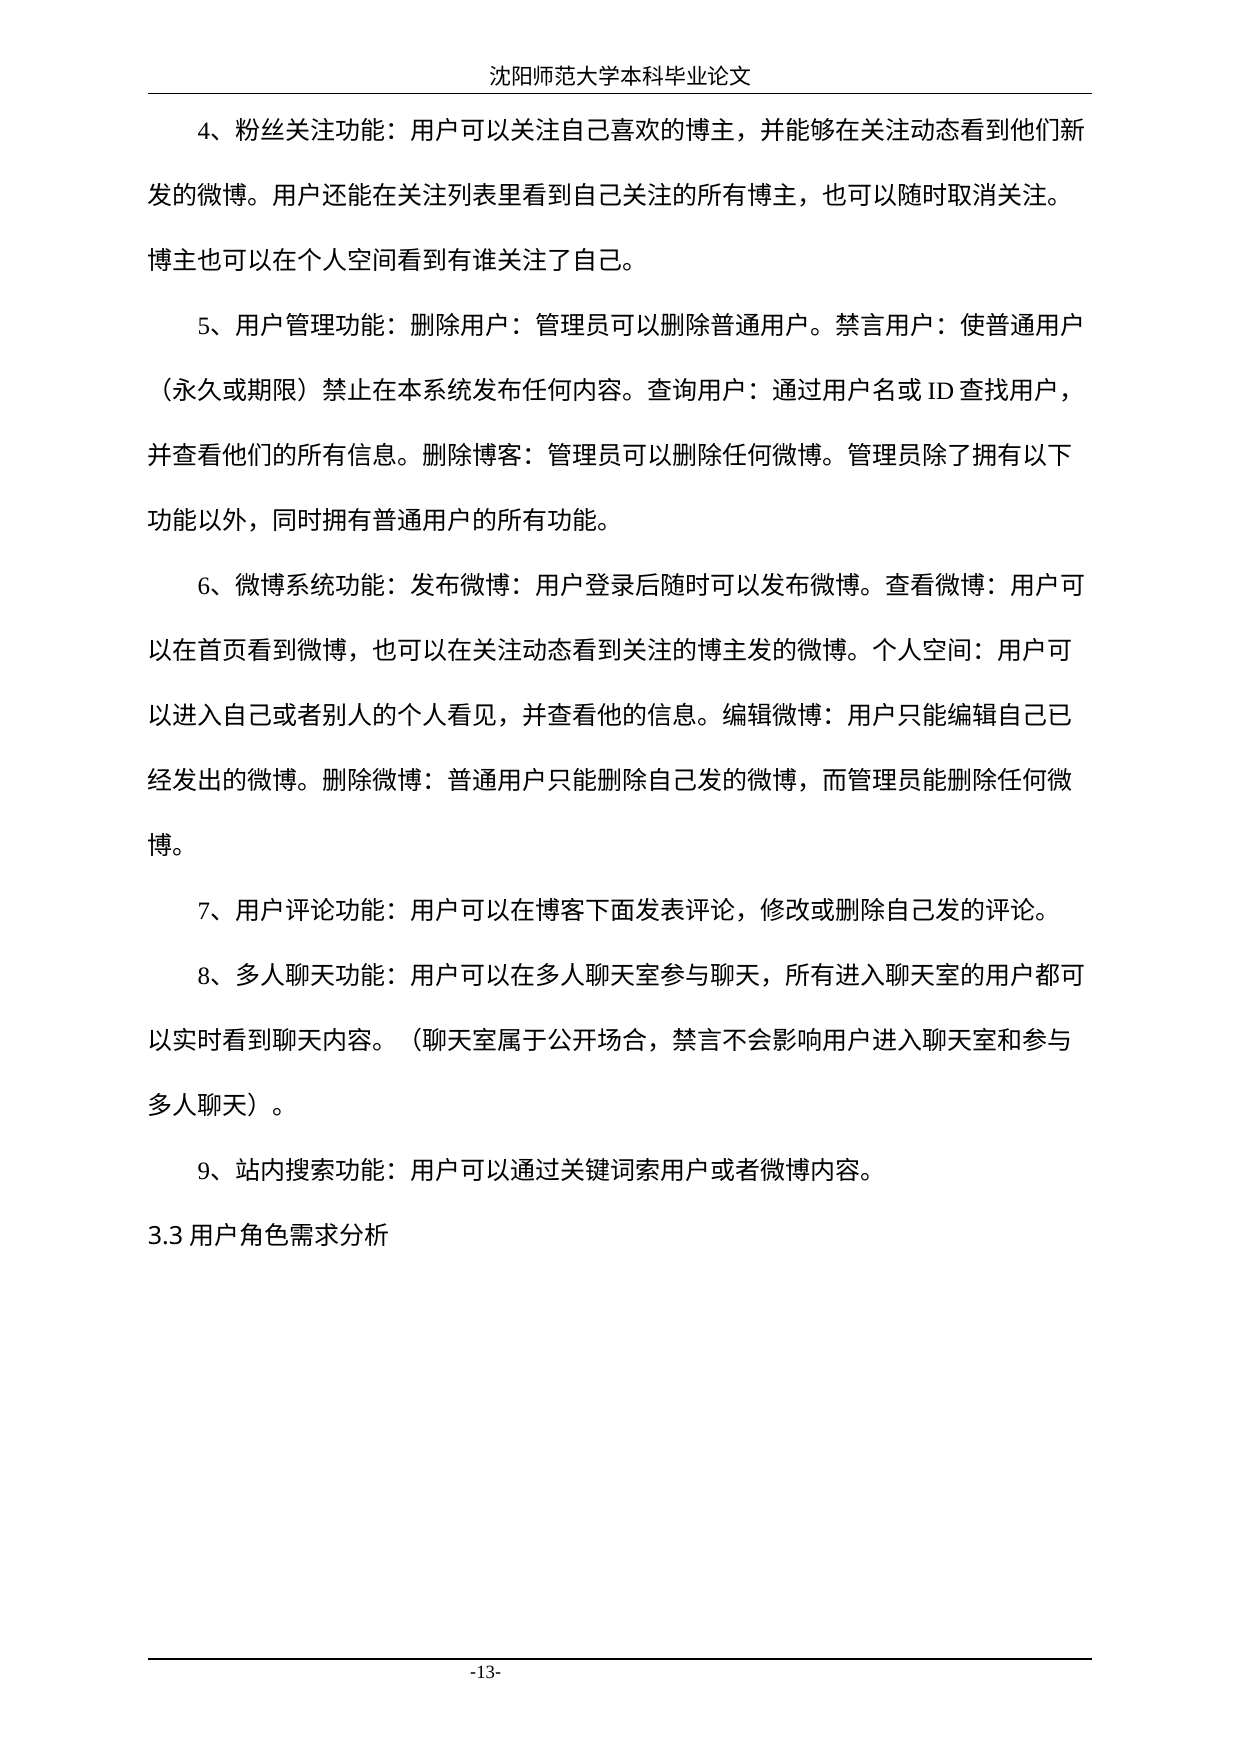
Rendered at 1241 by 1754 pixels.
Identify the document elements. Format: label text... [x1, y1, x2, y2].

text 5、用户管理功能：删除用户：管理员可以删除普通用户。禁言用户：使普通用户（永久或期限）禁止在本系统发布任何内容。查询用户：通过用户名或ID查找用户，并查看他们的所有信息。删除博客：管理员可以删除任何微博。管理员除了拥有以下功能以外，同时拥有普通用户的所有功能。 [147, 291, 1092, 551]
text 6、微博系统功能：发布微博：用户登录后随时可以发布微博。查看微博：用户可以在首页看到微博，也可以在关注动态看到关注的博主发的微博。个人空间：用户可以进入自己或者别人的个人看见，并查看他的信息。编辑微博：用户只能编辑自己已经发出的微博。删除微博：普通用户只能删除自己发的微博，而管理员能删除任何微博。 [147, 551, 1092, 876]
text 4、粉丝关注功能：用户可以关注自己喜欢的博主，并能够在关注动态看到他们新发的微博。用户还能在关注列表里看到自己关注的所有博主，也可以随时取消关注。博主也可以在个人空间看到有谁关注了自己。 [147, 96, 1092, 291]
subtitle 3.3 用户角色需求分析 [148, 1201, 1092, 1266]
text 7、用户评论功能：用户可以在博客下面发表评论，修改或删除自己发的评论。 [147, 876, 1092, 941]
text 9、站内搜索功能：用户可以通过关键词索用户或者微博内容。 [147, 1136, 1092, 1201]
text 8、多人聊天功能：用户可以在多人聊天室参与聊天，所有进入聊天室的用户都可以实时看到聊天内容。（聊天室属于公开场合，禁言不会影响用户进入聊天室和参与多人聊天）。 [147, 941, 1092, 1136]
